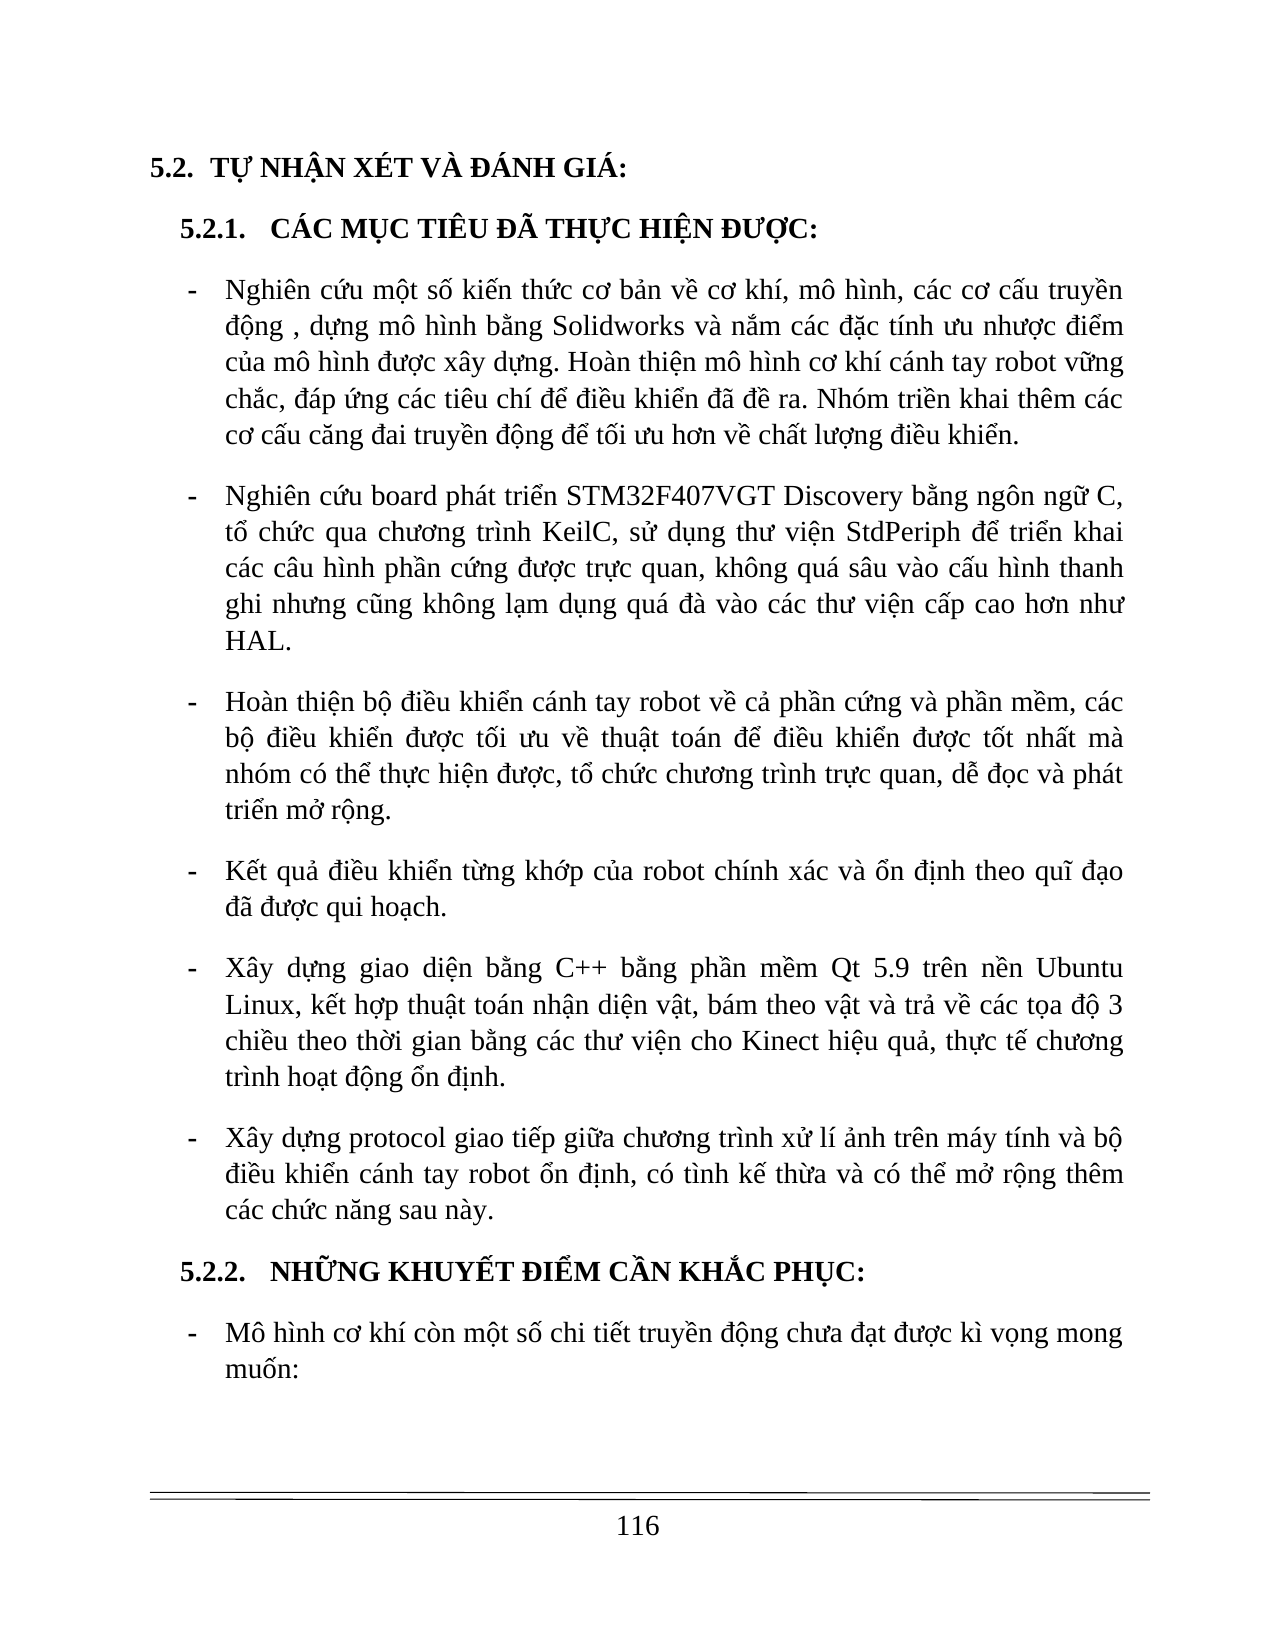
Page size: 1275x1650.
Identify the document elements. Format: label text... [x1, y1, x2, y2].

subtitle NHỮNG KHUYẾT ĐIỂM CẦN KHẮC PHỤC: [180, 1254, 1125, 1287]
list Kết quả điều khiển từng khớp của robot chính xác và ổn định theo quĩ đạo đã được qui hoạch. [187, 853, 1125, 923]
list Nghiên cứu board phát triển STM32F407VGT Discovery bằng ngôn ngữ C, tổ chức qua chương trình KeilC, sử dụng thư viện StdPeriph để triển khai các câu hình phần cứng được trực quan, không quá sâu vào cấu hình thanh ghi nhưng cũng không lạm dụng quá đà vào các thư viện cấp cao hơn như HAL. [187, 478, 1125, 656]
subtitle TỰ NHẬN XÉT VÀ ĐÁNH GIÁ: [150, 150, 1125, 183]
list Hoàn thiện bộ điều khiển cánh tay robot về cả phần cứng và phần mềm, các bộ điều khiển được tối ưu về thuật toán để điều khiển được tốt nhất mà nhóm có thể thực hiện được, tổ chức chương trình trực quan, dễ đọc và phát triển mở rộng. [187, 684, 1125, 826]
list Mô hình cơ khí còn một số chi tiết truyền động chưa đạt được kì vọng mong muốn: [187, 1315, 1125, 1384]
subtitle CÁC MỤC TIÊU ĐÃ THỰC HIỆN ĐƯỢC: [180, 211, 1125, 245]
list Xây dựng protocol giao tiếp giữa chương trình xử lí ảnh trên máy tính và bộ điều khiển cánh tay robot ổn định, có tình kế thừa và có thể mở rộng thêm các chức năng sau này. [187, 1120, 1125, 1226]
list Xây dựng giao diện bằng C++ bằng phần mềm Qt 5.9 trên nền Ubuntu Linux, kết hợp thuật toán nhận diện vật, bám theo vật và trả về các tọa độ 3 chiều theo thời gian bằng các thư viện cho Kinect hiệu quả, thực tế chương trình hoạt động ổn định. [187, 951, 1125, 1093]
list Nghiên cứu một số kiến thức cơ bản về cơ khí, mô hình, các cơ cấu truyền động , dựng mô hình bằng Solidworks và nắm các đặc tính ưu nhược điểm của mô hình được xây dựng. Hoàn thiện mô hình cơ khí cánh tay robot vững chắc, đáp ứng các tiêu chí để điều khiển đã đề ra. Nhóm triền khai thêm các cơ cấu căng đai truyền động để tối ưu hơn về chất lượng điều khiển. [187, 272, 1125, 450]
